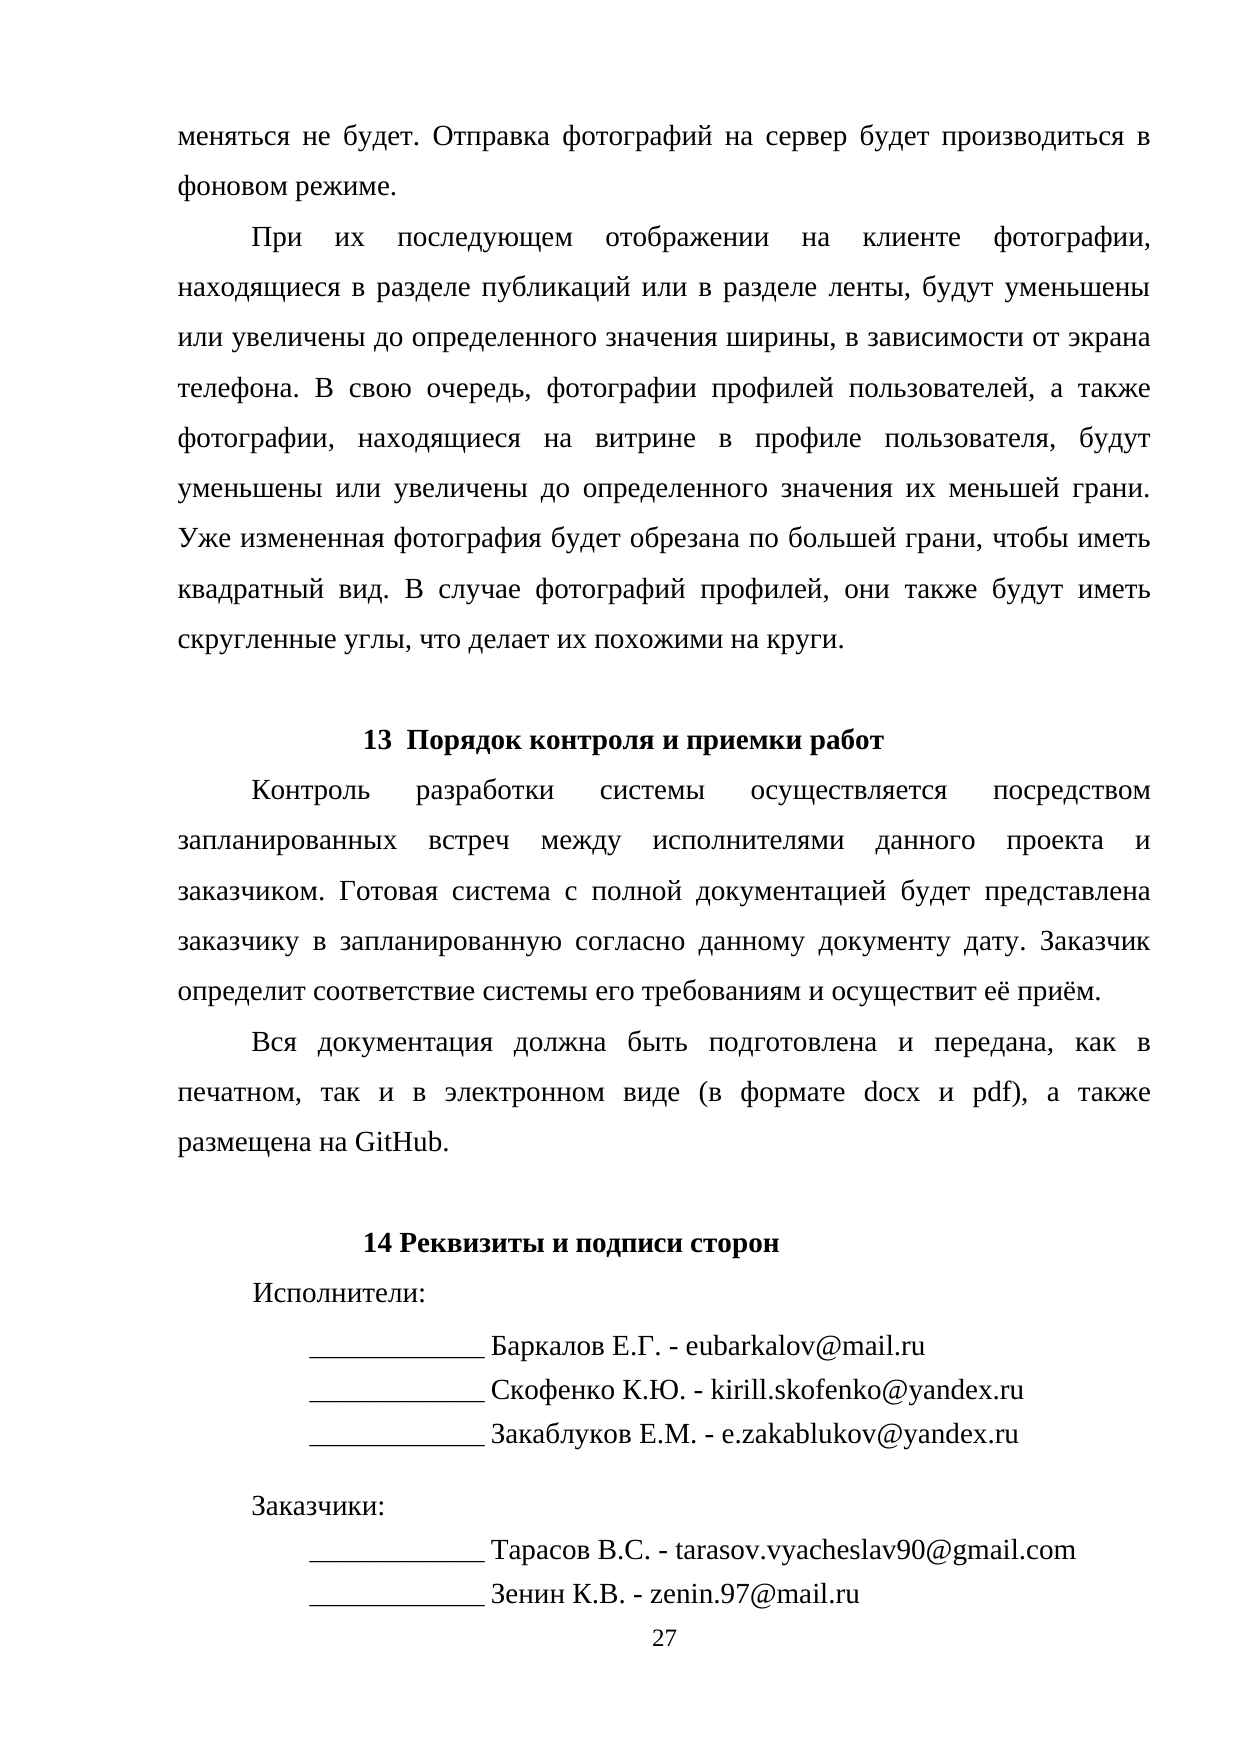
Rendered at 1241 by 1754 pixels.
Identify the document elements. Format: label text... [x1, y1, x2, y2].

text Порядок контроля и приемки работ [289, 722, 1152, 755]
text Исполнители: [252, 1275, 1152, 1309]
text Контроль разработки системы осуществляется посредством запланированных встреч между исполнителями данного проекта и заказчиком. Готовая система с полной документацией будет представлена заказчику в запланированную согласно данному документу дату. Заказчик определит соответствие системы его требованиям и осуществит её приём. [177, 772, 1152, 1007]
text При их последующем отображении на клиенте фотографии, находящиеся в разделе публикаций или в разделе ленты, будут уменьшены или увеличены до определенного значения ширины, в зависимости от экрана телефона. В свою очередь, фотографии профилей пользователей, а также фотографии, находящиеся на витрине в профиле пользователя, будут уменьшены или увеличены до определенного значения их меньшей грани. Уже измененная фотография будет обрезана по большей грани, чтобы иметь квадратный вид. В случае фотографий профилей, они также будут иметь скругленные углы, что делает их похожими на круги. [177, 219, 1152, 655]
text ______________ Баркалов Е.Г. - eubarkalov@mail.ru [309, 1328, 1152, 1362]
list ______________ Тарасов В.С. - tarasov.vyacheslav90@gmail.com [309, 1532, 1152, 1566]
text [177, 118, 1152, 202]
text ______________ Закаблуков Е.М. - e.zakablukov@yandex.ru [309, 1416, 1152, 1450]
list ______________ Зенин К.В. - zenin.97@mail.ru [309, 1576, 1152, 1610]
text ______________ Скофенко К.Ю. - kirill.skofenko@yandex.ru [309, 1372, 1152, 1406]
text Реквизиты и подписи сторон [289, 1225, 1152, 1258]
text Вся документация должна быть подготовлена и передана, как в печатном, так и в электронном виде (в формате docx и pdf), а также размещена на GitHub. [177, 1024, 1152, 1158]
text Заказчики: [214, 1488, 1152, 1522]
